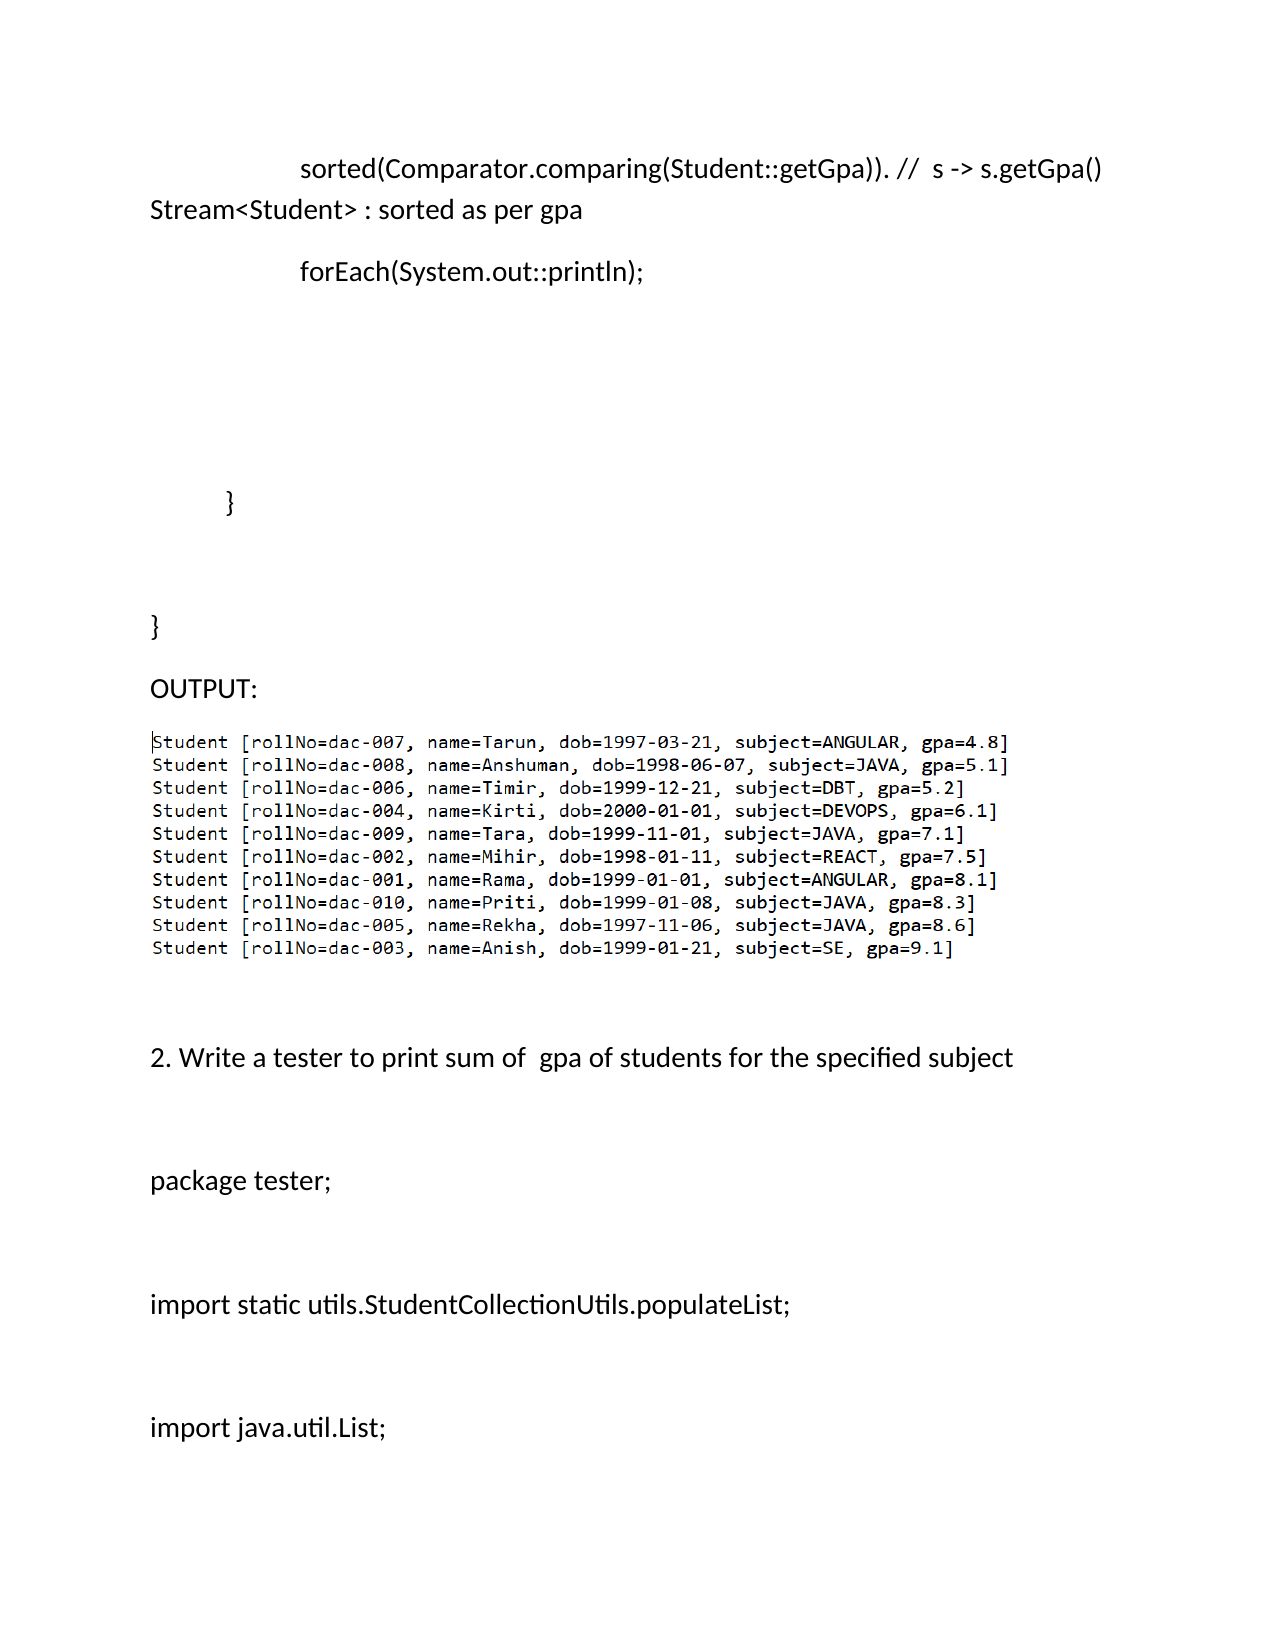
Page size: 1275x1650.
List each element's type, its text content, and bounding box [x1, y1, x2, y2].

text } [150, 608, 1125, 644]
text sorted(Comparator.comparing(Student::getGpa)). // s -> s.getGpa() Stream<Student> : sorted as per gpa [150, 150, 1125, 227]
text OUTPUT: [150, 670, 1125, 706]
text } [150, 484, 1125, 520]
text import static utils.StudentCollectionUtils.populateList; [150, 1286, 1125, 1322]
text import java.util.List; [150, 1409, 1125, 1445]
text forEach(System.out::println); [150, 253, 1125, 288]
picture [150, 731, 1091, 1014]
text package tester; [150, 1162, 1125, 1198]
text 2. Write a tester to print sum of gpa of students for the specified subject [150, 1039, 1125, 1074]
